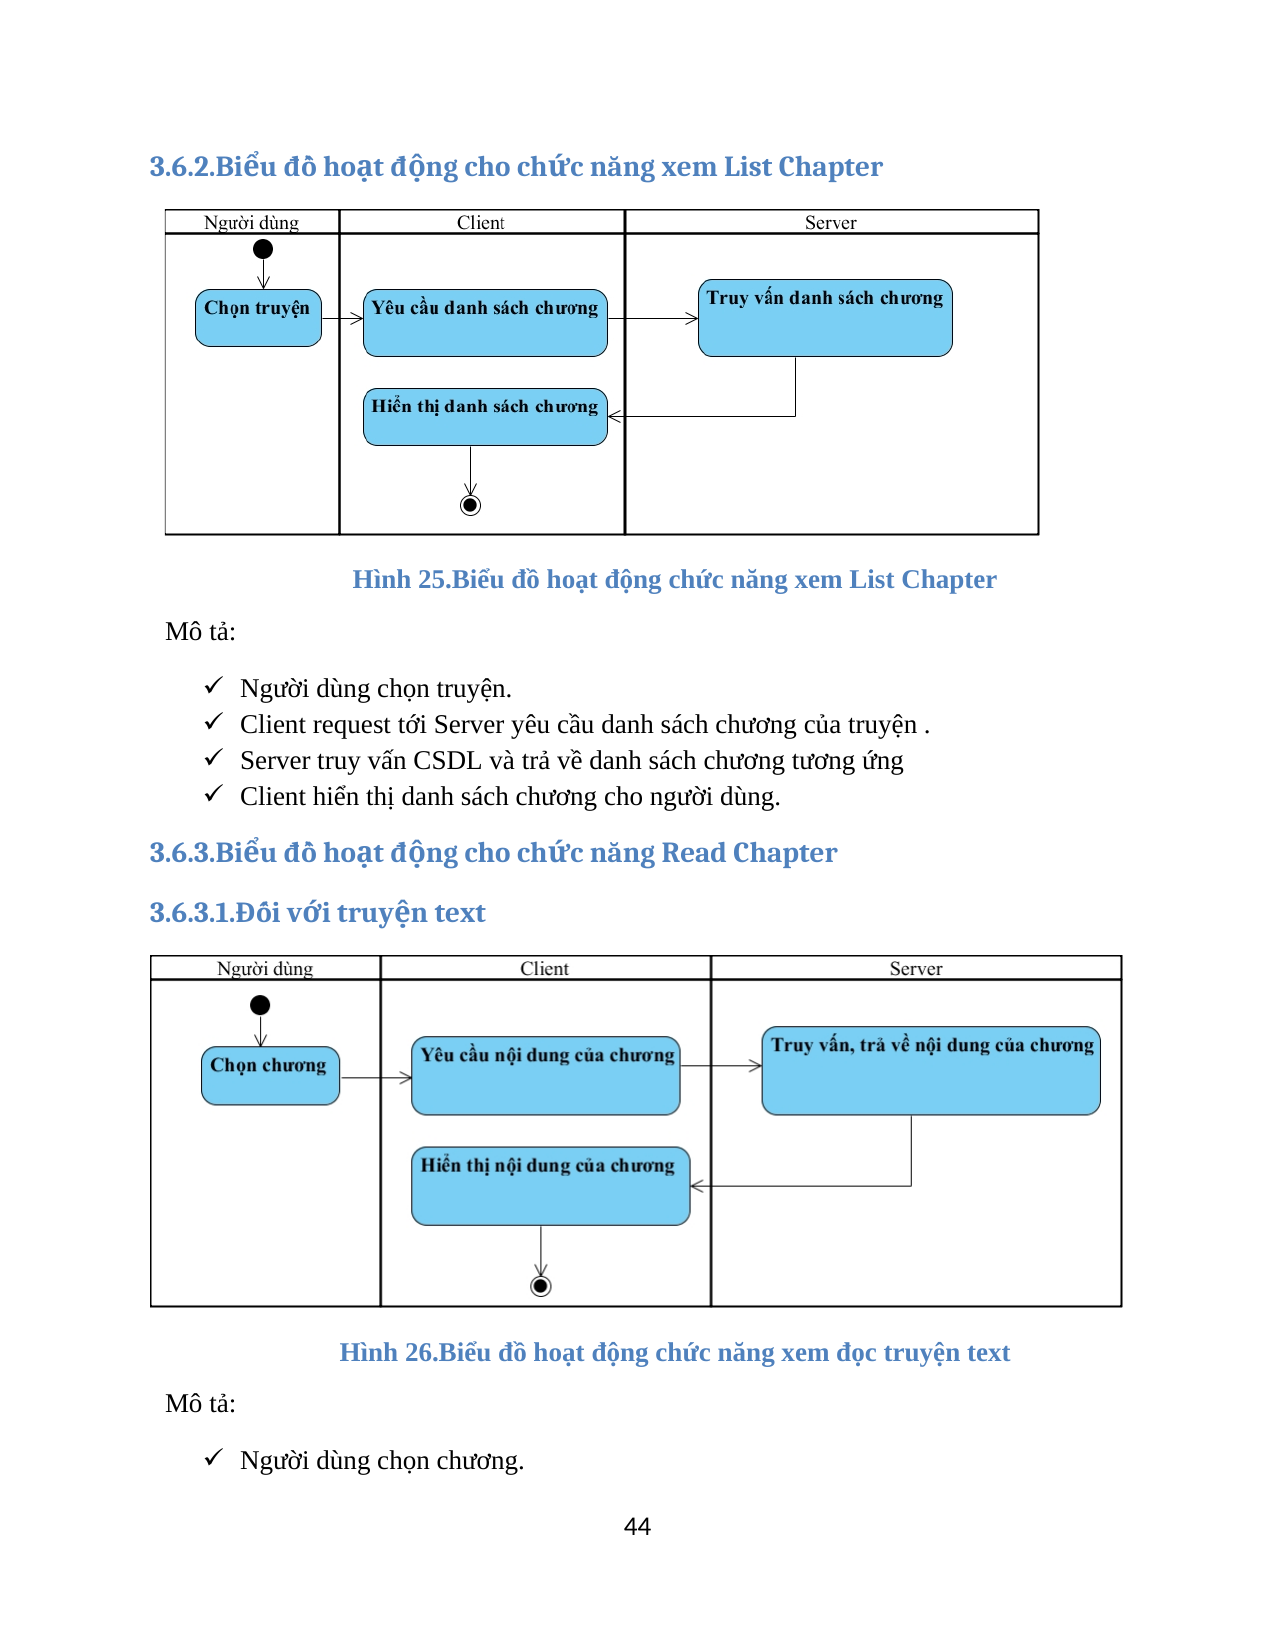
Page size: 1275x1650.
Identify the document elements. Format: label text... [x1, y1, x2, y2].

list Client request tới Server yêu cầu danh sách chương của truyện . [202, 708, 1125, 739]
list Client hiển thị danh sách chương cho người dùng. [202, 780, 1125, 811]
text Mô tả: [150, 1388, 1125, 1419]
list Người dùng chọn chương. [202, 1444, 1125, 1475]
subtitle 3.6.3.Biểu đồ hoạt động cho chức năng Read Chapter [150, 836, 1125, 870]
text Mô tả: [150, 615, 1125, 646]
picture [164, 209, 1042, 538]
subtitle 3.6.3.1.Đối với truyện text [150, 896, 1125, 929]
list Server truy vấn CSDL và trả về danh sách chương tương ứng [202, 744, 1125, 775]
picture [150, 955, 1125, 1311]
subtitle 3.6.2.Biểu đồ hoạt động cho chức năng xem List Chapter [150, 150, 1125, 183]
list Người dùng chọn truyện. [202, 672, 1125, 703]
